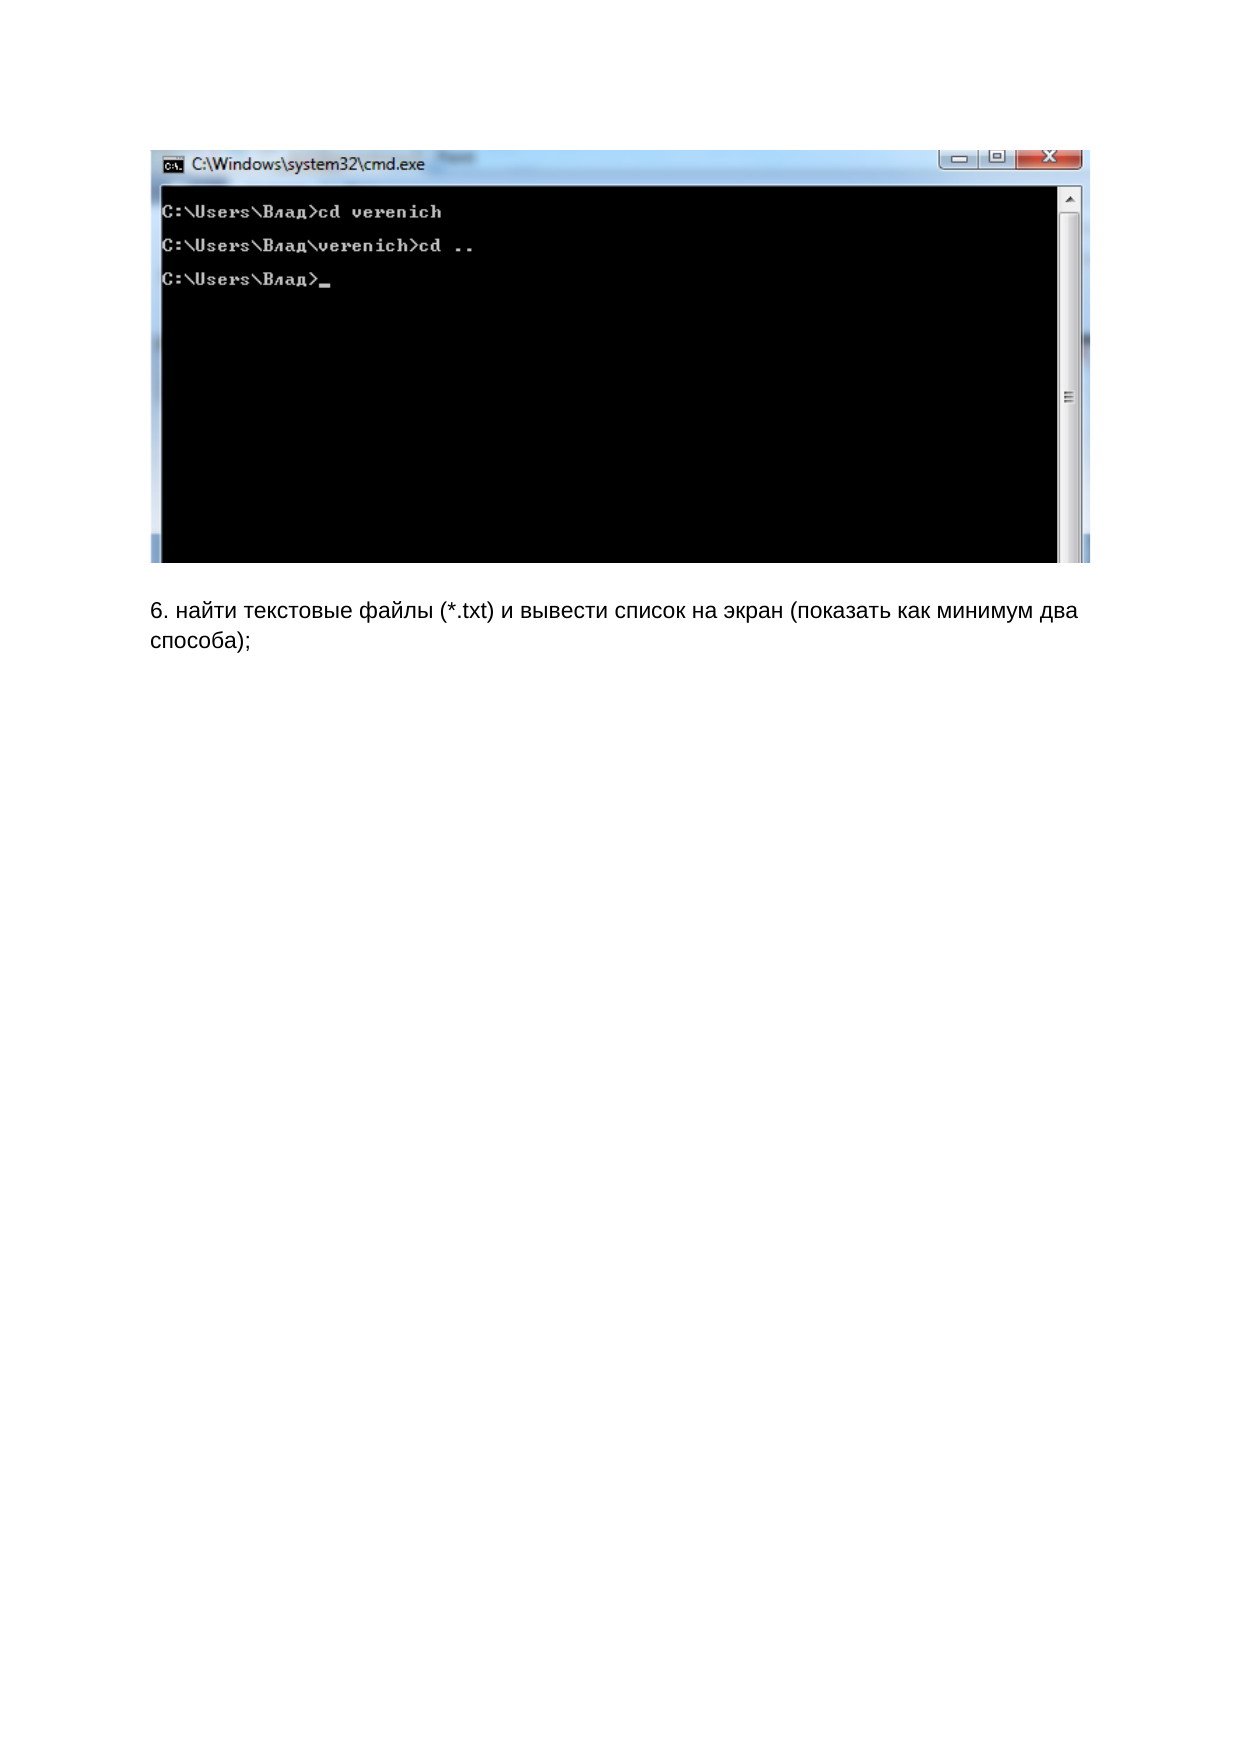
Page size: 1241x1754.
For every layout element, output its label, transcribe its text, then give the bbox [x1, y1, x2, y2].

picture [150, 150, 1091, 563]
text 6. найти текстовые файлы (*.txt) и вывести список на экран (показать как минимум два способа); [150, 597, 1090, 653]
